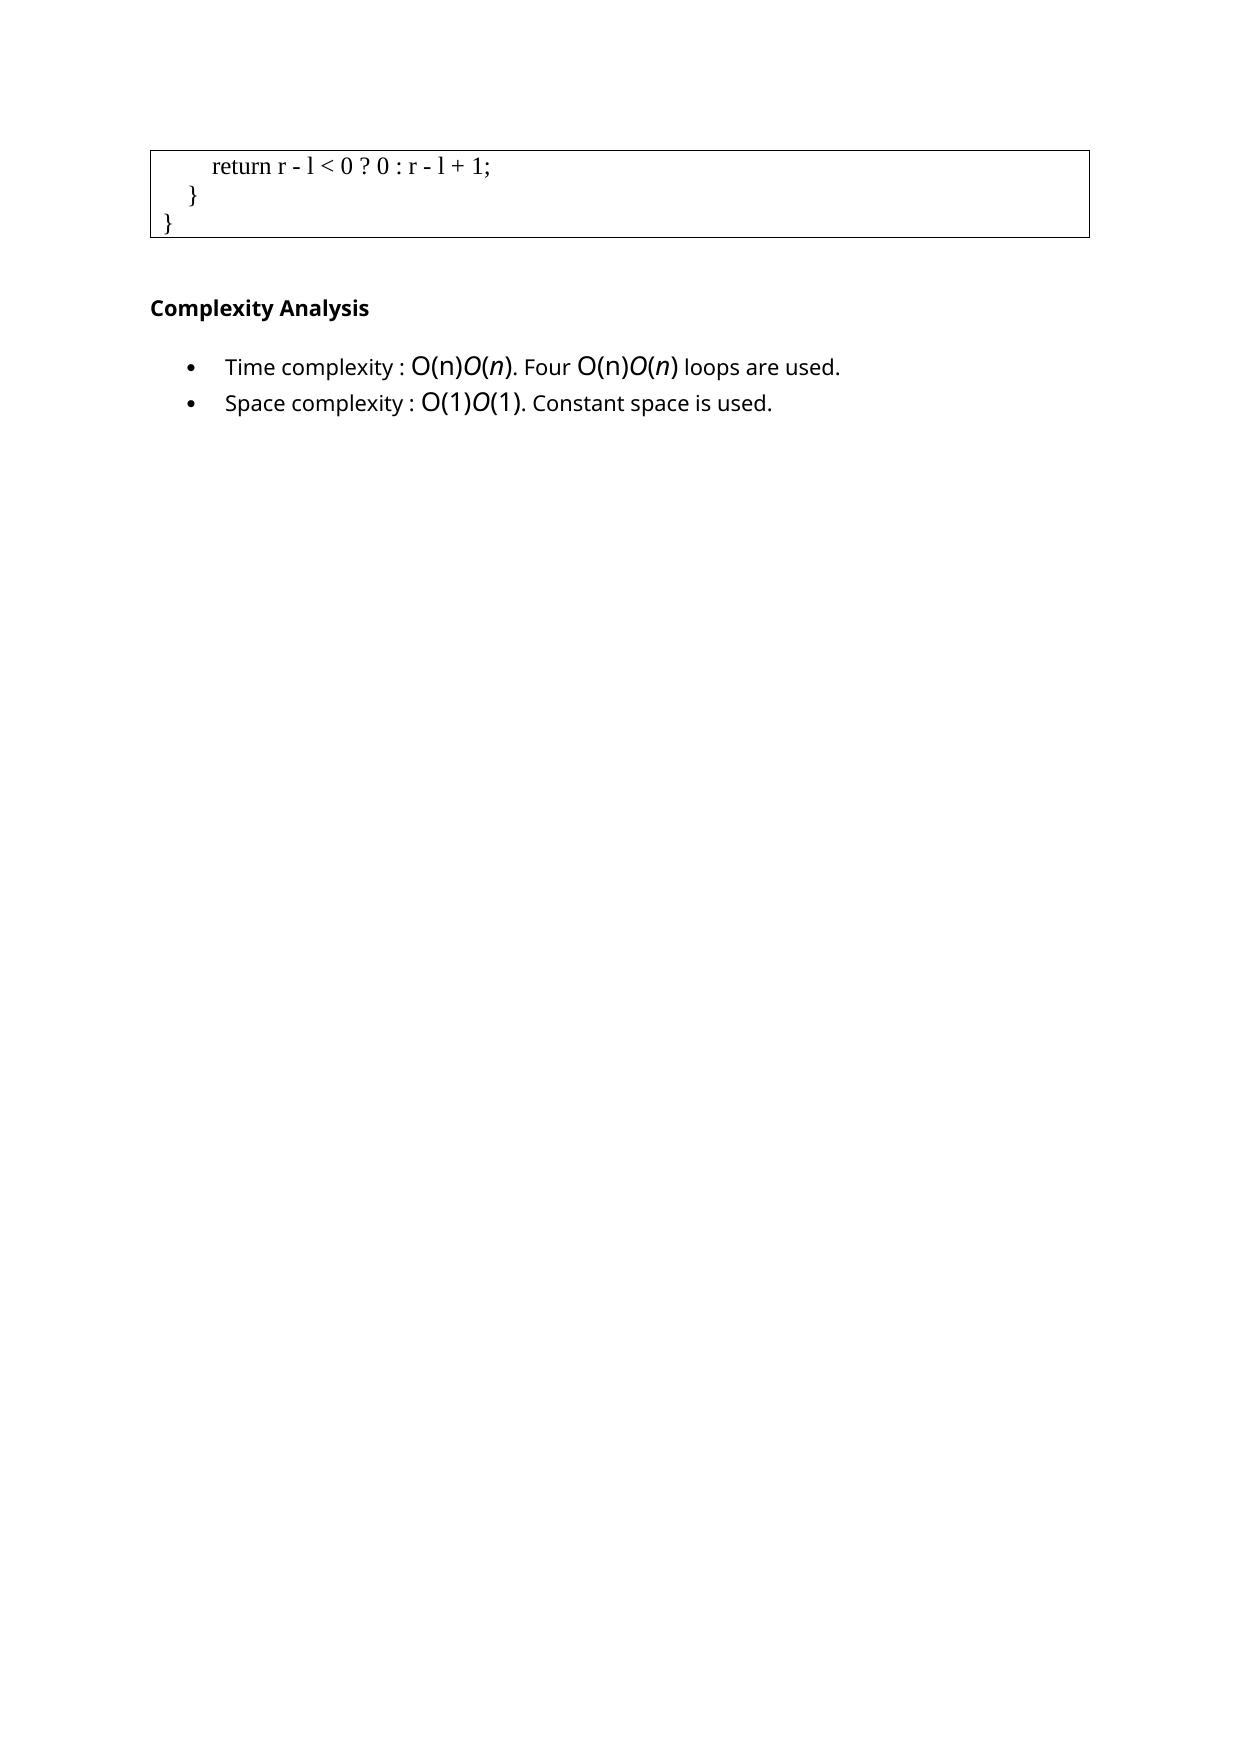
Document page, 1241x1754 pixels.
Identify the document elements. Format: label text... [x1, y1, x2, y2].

list Time complexity : O(n)O(n). Four O(n)O(n) loops are used. [187, 348, 1090, 383]
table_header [151, 151, 1089, 237]
text Complexity Analysis [150, 293, 1090, 323]
list Space complexity : O(1)O(1). Constant space is used. [187, 383, 1090, 419]
